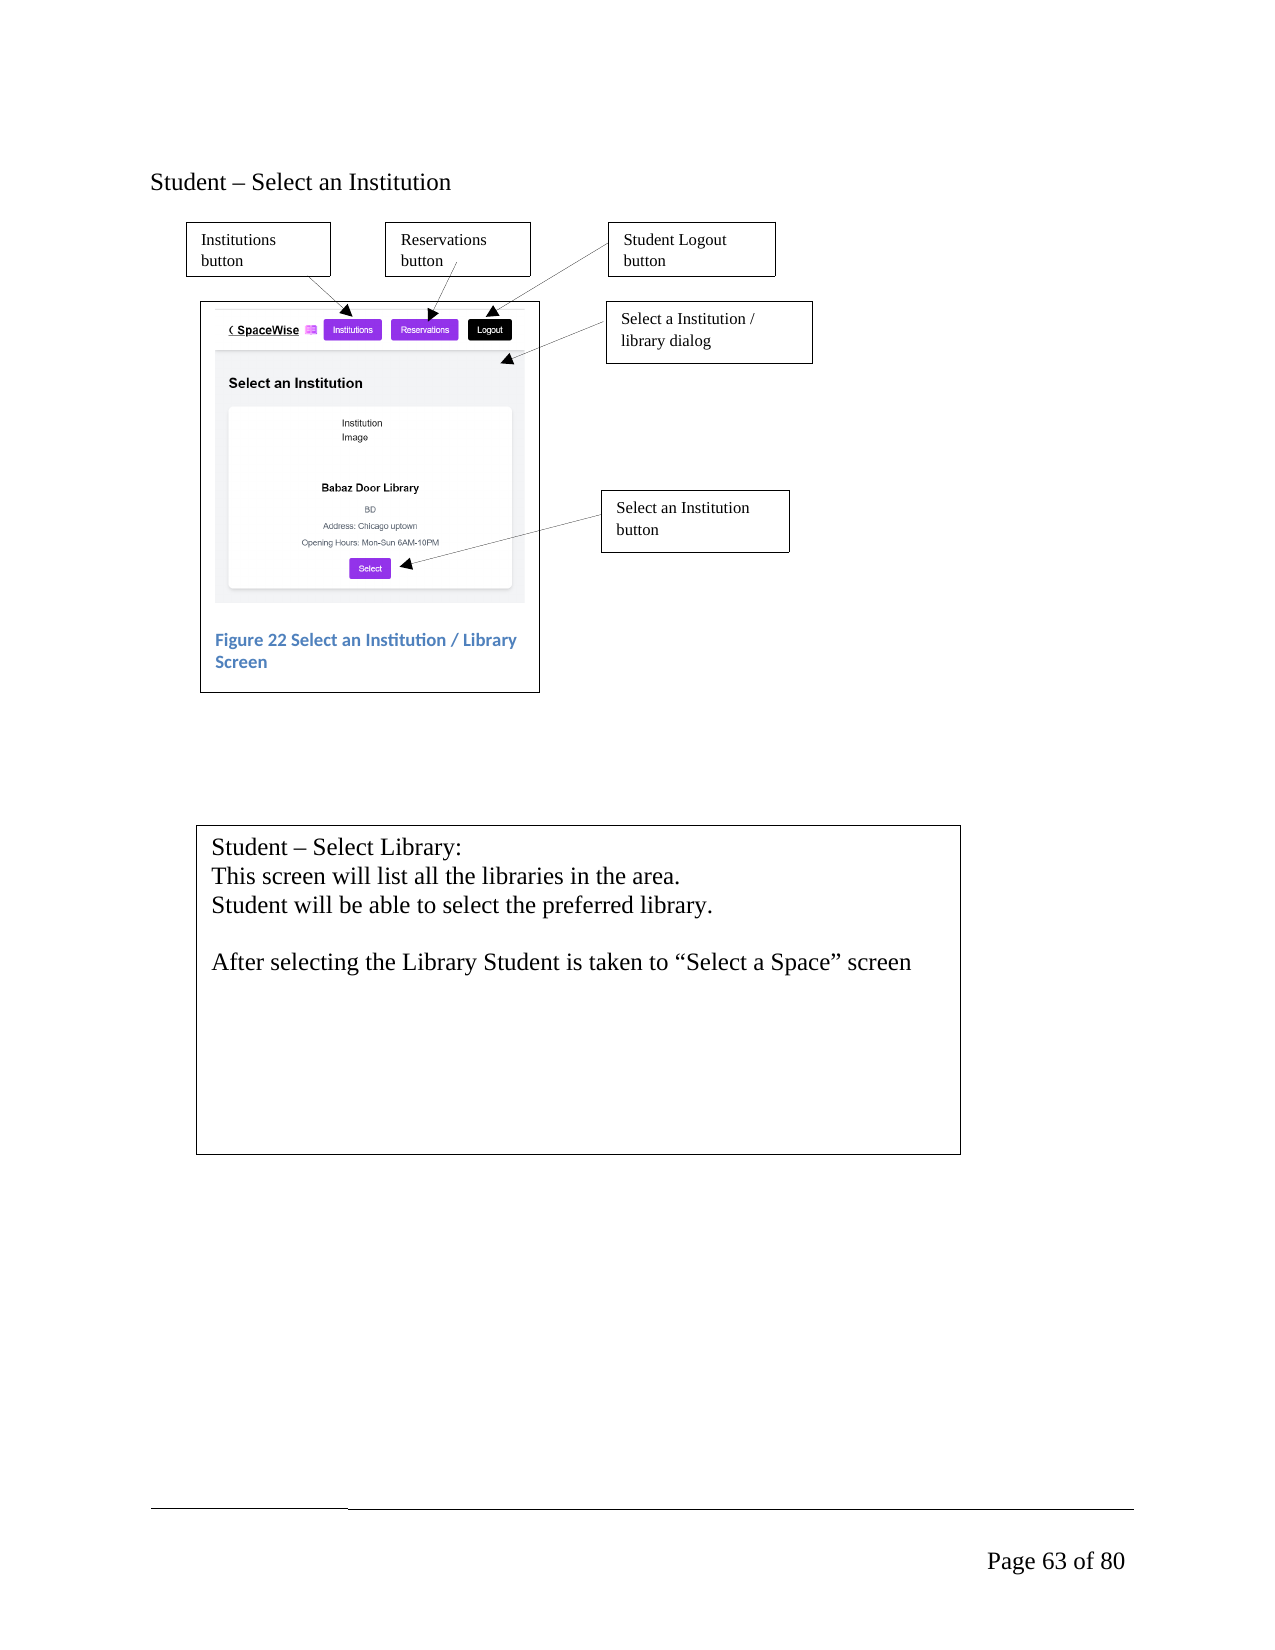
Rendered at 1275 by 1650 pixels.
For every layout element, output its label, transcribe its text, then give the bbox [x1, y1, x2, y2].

picture [215, 308, 525, 603]
text Student – Select an Institution [150, 167, 1125, 196]
